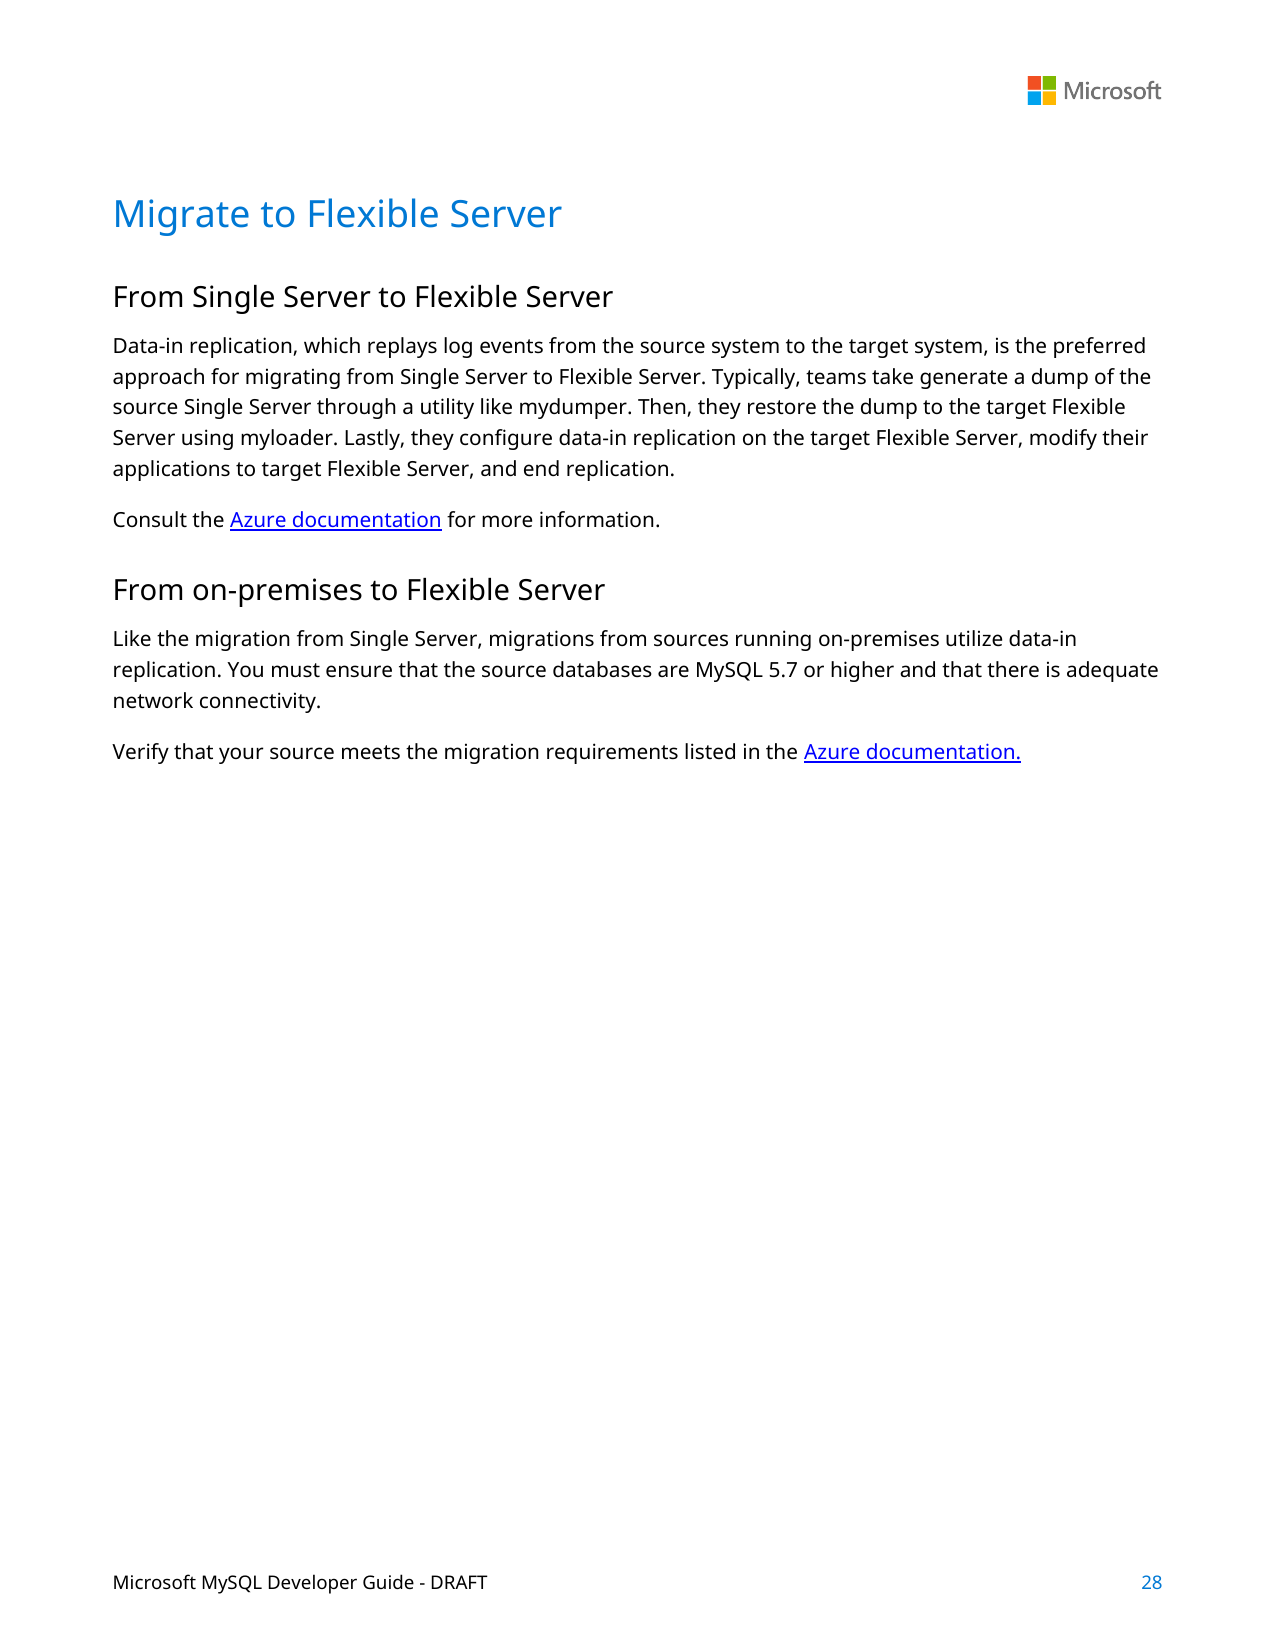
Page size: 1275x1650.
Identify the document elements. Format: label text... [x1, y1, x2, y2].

text Verify that your source meets the migration requirements listed in the Azure documentation. [112, 737, 1162, 766]
text Like the migration from Single Server, migrations from sources running on-premises utilize data-in replication. You must ensure that the source databases are MySQL 5.7 or higher and that there is adequate network connectivity. [112, 624, 1162, 714]
subtitle From on-premises to Flexible Server [112, 569, 1162, 609]
text Data-in replication, which replays log events from the source system to the target system, is the preferred approach for migrating from Single Server to Flexible Server. Typically, teams take generate a dump of the source Single Server through a utility like mydumper. Then, they restore the dump to the target Flexible Server using myloader. Lastly, they configure data-in replication on the target Flexible Server, modify their applications to target Flexible Server, and end replication. [112, 331, 1162, 482]
picture [1026, 75, 1163, 107]
text Consult the Azure documentation for more information. [112, 505, 1162, 534]
subtitle From Single Server to Flexible Server [112, 276, 1162, 316]
subtitle Migrate to Flexible Server [112, 187, 1162, 238]
